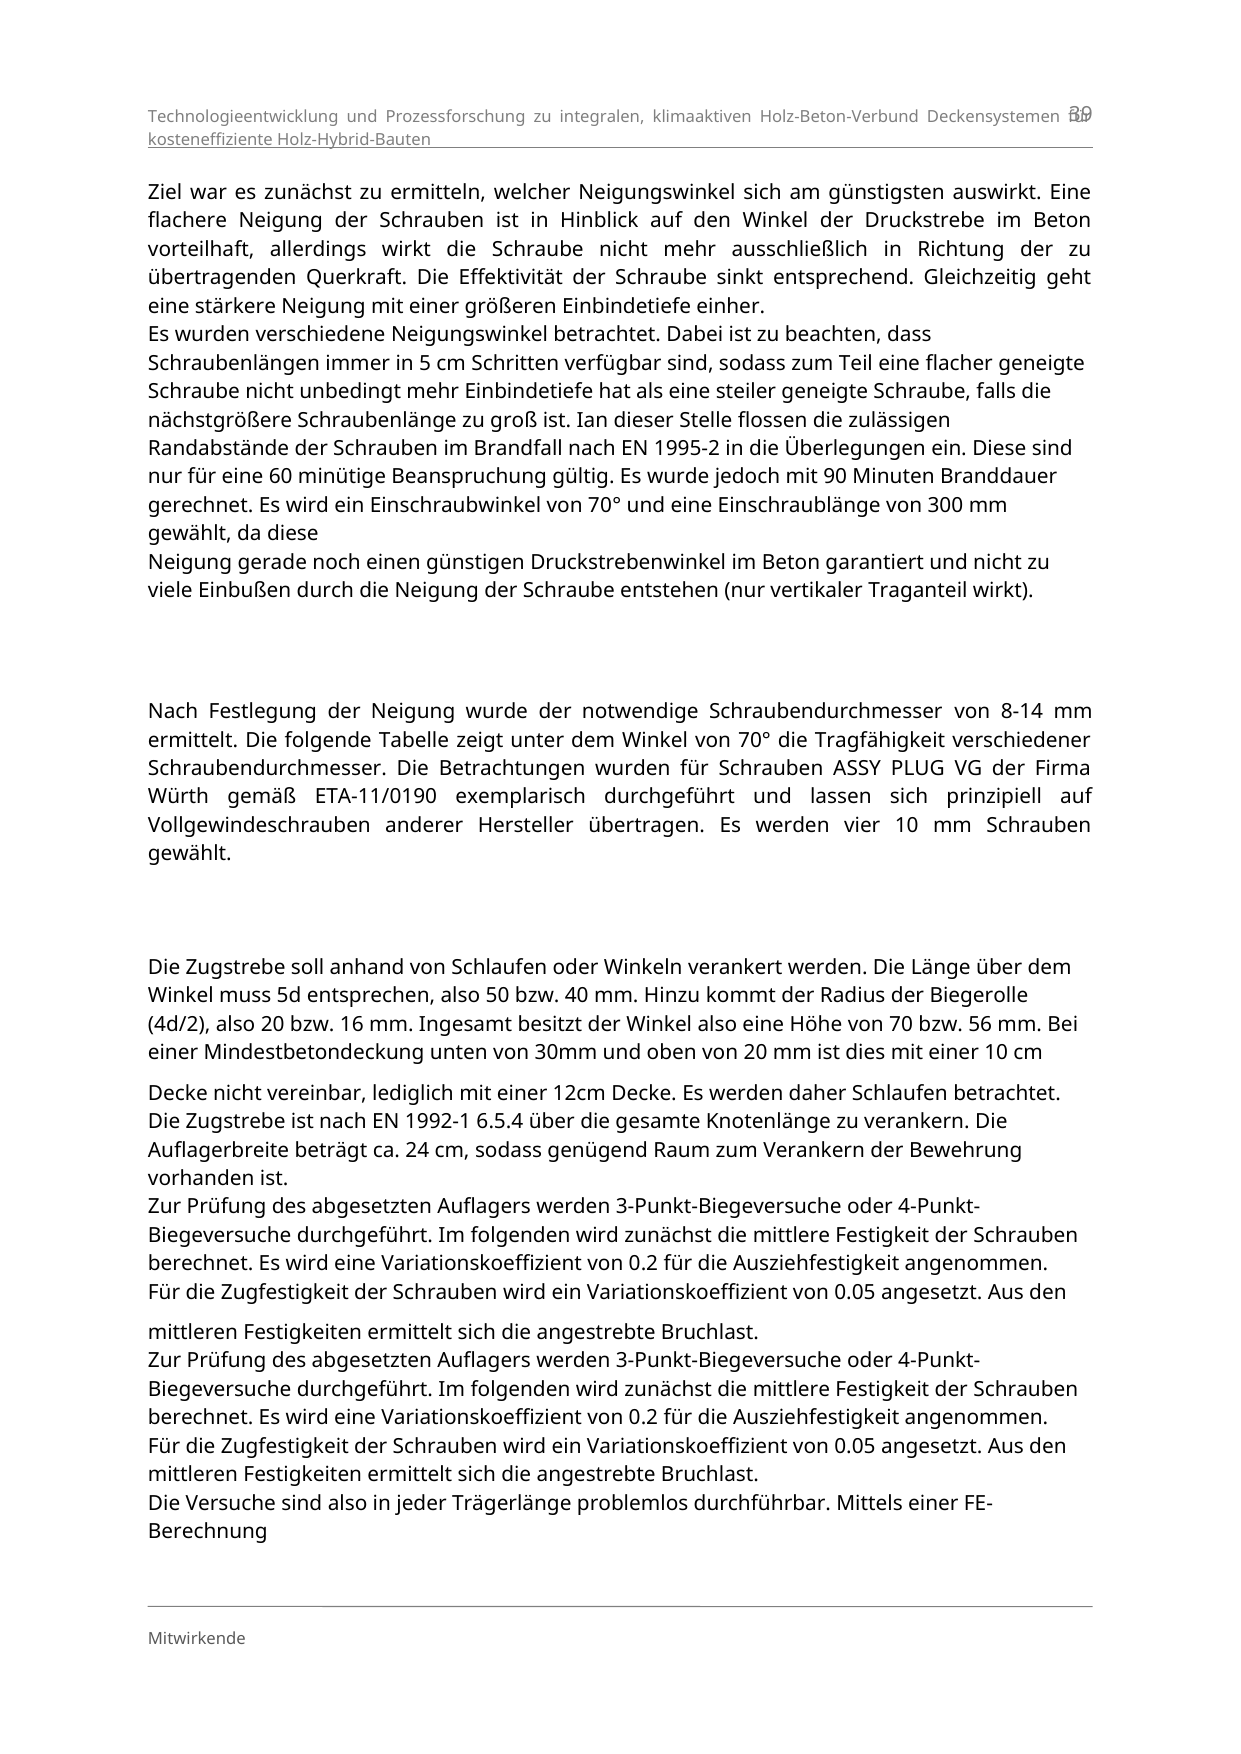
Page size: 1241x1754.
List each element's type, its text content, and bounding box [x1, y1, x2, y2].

text viele Einbußen durch die Neigung der Schraube entstehen (nur vertikaler Traganteil wirkt). [148, 575, 1092, 604]
text Für die Zugfestigkeit der Schrauben wird ein Variationskoeffizient von 0.05 angesetzt. Aus den [148, 1277, 1092, 1305]
text berechnet. Es wird eine Variationskoeffizient von 0.2 für die Ausziehfestigkeit angenommen. [148, 1248, 1092, 1277]
text mittleren Festigkeiten ermittelt sich die angestrebte Bruchlast. [148, 1317, 1092, 1346]
text Neigung gerade noch einen günstigen Druckstrebenwinkel im Beton garantiert und nicht zu [148, 547, 1092, 575]
text Die Zugstrebe ist nach EN 1992-1 6.5.4 über die gesamte Knotenlänge zu verankern. Die [148, 1106, 1092, 1135]
text vorhanden ist. [148, 1163, 1092, 1192]
text Auflagerbreite beträgt ca. 24 cm, sodass genügend Raum zum Verankern der Bewehrung [148, 1135, 1092, 1163]
text Für die Zugfestigkeit der Schrauben wird ein Variationskoeffizient von 0.05 angesetzt. Aus den mittleren Festigkeiten ermittelt sich die angestrebte Bruchlast. [148, 1431, 1092, 1488]
text Biegeversuche durchgeführt. Im folgenden wird zunächst die mittlere Festigkeit der Schrauben [148, 1374, 1092, 1402]
text Ziel war es zunächst zu ermitteln, welcher Neigungswinkel sich am günstigsten auswirkt. Eine flachere Neigung der Schrauben ist in Hinblick auf den Winkel der Druckstrebe im Beton vorteilhaft, allerdings wirkt die Schraube nicht mehr ausschließlich in Richtung der zu übertragenden Querkraft. Die Effektivität der Schraube sinkt entsprechend. Gleichzeitig geht eine stärkere Neigung mit einer größeren Einbindetiefe einher. [148, 177, 1092, 319]
text Es wurden verschiedene Neigungswinkel betrachtet. Dabei ist zu beachten, dass Schraubenlängen immer in 5 cm Schritten verfügbar sind, sodass zum Teil eine flacher geneigte Schraube nicht unbedingt mehr Einbindetiefe hat als eine steiler geneigte Schraube, falls die nächstgrößere Schraubenlänge zu groß ist. Ian dieser Stelle flossen die zulässigen Randabstände der Schrauben im Brandfall nach EN 1995-2 in die Überlegungen ein. Diese sind nur für eine 60 minütige Beanspruchung gültig. Es wurde jedoch mit 90 Minuten Branddauer gerechnet. Es wird ein Einschraubwinkel von 70° und eine Einschraublänge von 300 mm gewählt, da diese [148, 319, 1092, 547]
text Die Versuche sind also in jeder Trägerlänge problemlos durchführbar. Mittels einer FE-Berechnung [148, 1488, 1092, 1545]
text berechnet. Es wird eine Variationskoeffizient von 0.2 für die Ausziehfestigkeit angenommen. [148, 1402, 1092, 1431]
text Zur Prüfung des abgesetzten Auflagers werden 3-Punkt-Biegeversuche oder 4-Punkt- [148, 1346, 1092, 1374]
text Nach Festlegung der Neigung wurde der notwendige Schraubendurchmesser von 8-14 mm ermittelt. Die folgende Tabelle zeigt unter dem Winkel von 70° die Tragfähigkeit verschiedener Schraubendurchmesser. Die Betrachtungen wurden für Schrauben ASSY PLUG VG der Firma Würth gemäß ETA-11/0190 exemplarisch durchgeführt und lassen sich prinzipiell auf Vollgewindeschrauben anderer Hersteller übertragen. Es werden vier 10 mm Schrauben gewählt. [148, 696, 1092, 867]
text Zur Prüfung des abgesetzten Auflagers werden 3-Punkt-Biegeversuche oder 4-Punkt- [148, 1192, 1092, 1220]
text Decke nicht vereinbar, lediglich mit einer 12cm Decke. Es werden daher Schlaufen betrachtet. [148, 1078, 1092, 1106]
text Die Zugstrebe soll anhand von Schlaufen oder Winkeln verankert werden. Die Länge über dem Winkel muss 5d entsprechen, also 50 bzw. 40 mm. Hinzu kommt der Radius der Biegerolle (4d/2), also 20 bzw. 16 mm. Ingesamt besitzt der Winkel also eine Höhe von 70 bzw. 56 mm. Bei einer Mindestbetondeckung unten von 30mm und oben von 20 mm ist dies mit einer 10 cm [148, 952, 1092, 1066]
text Biegeversuche durchgeführt. Im folgenden wird zunächst die mittlere Festigkeit der Schrauben [148, 1220, 1092, 1248]
